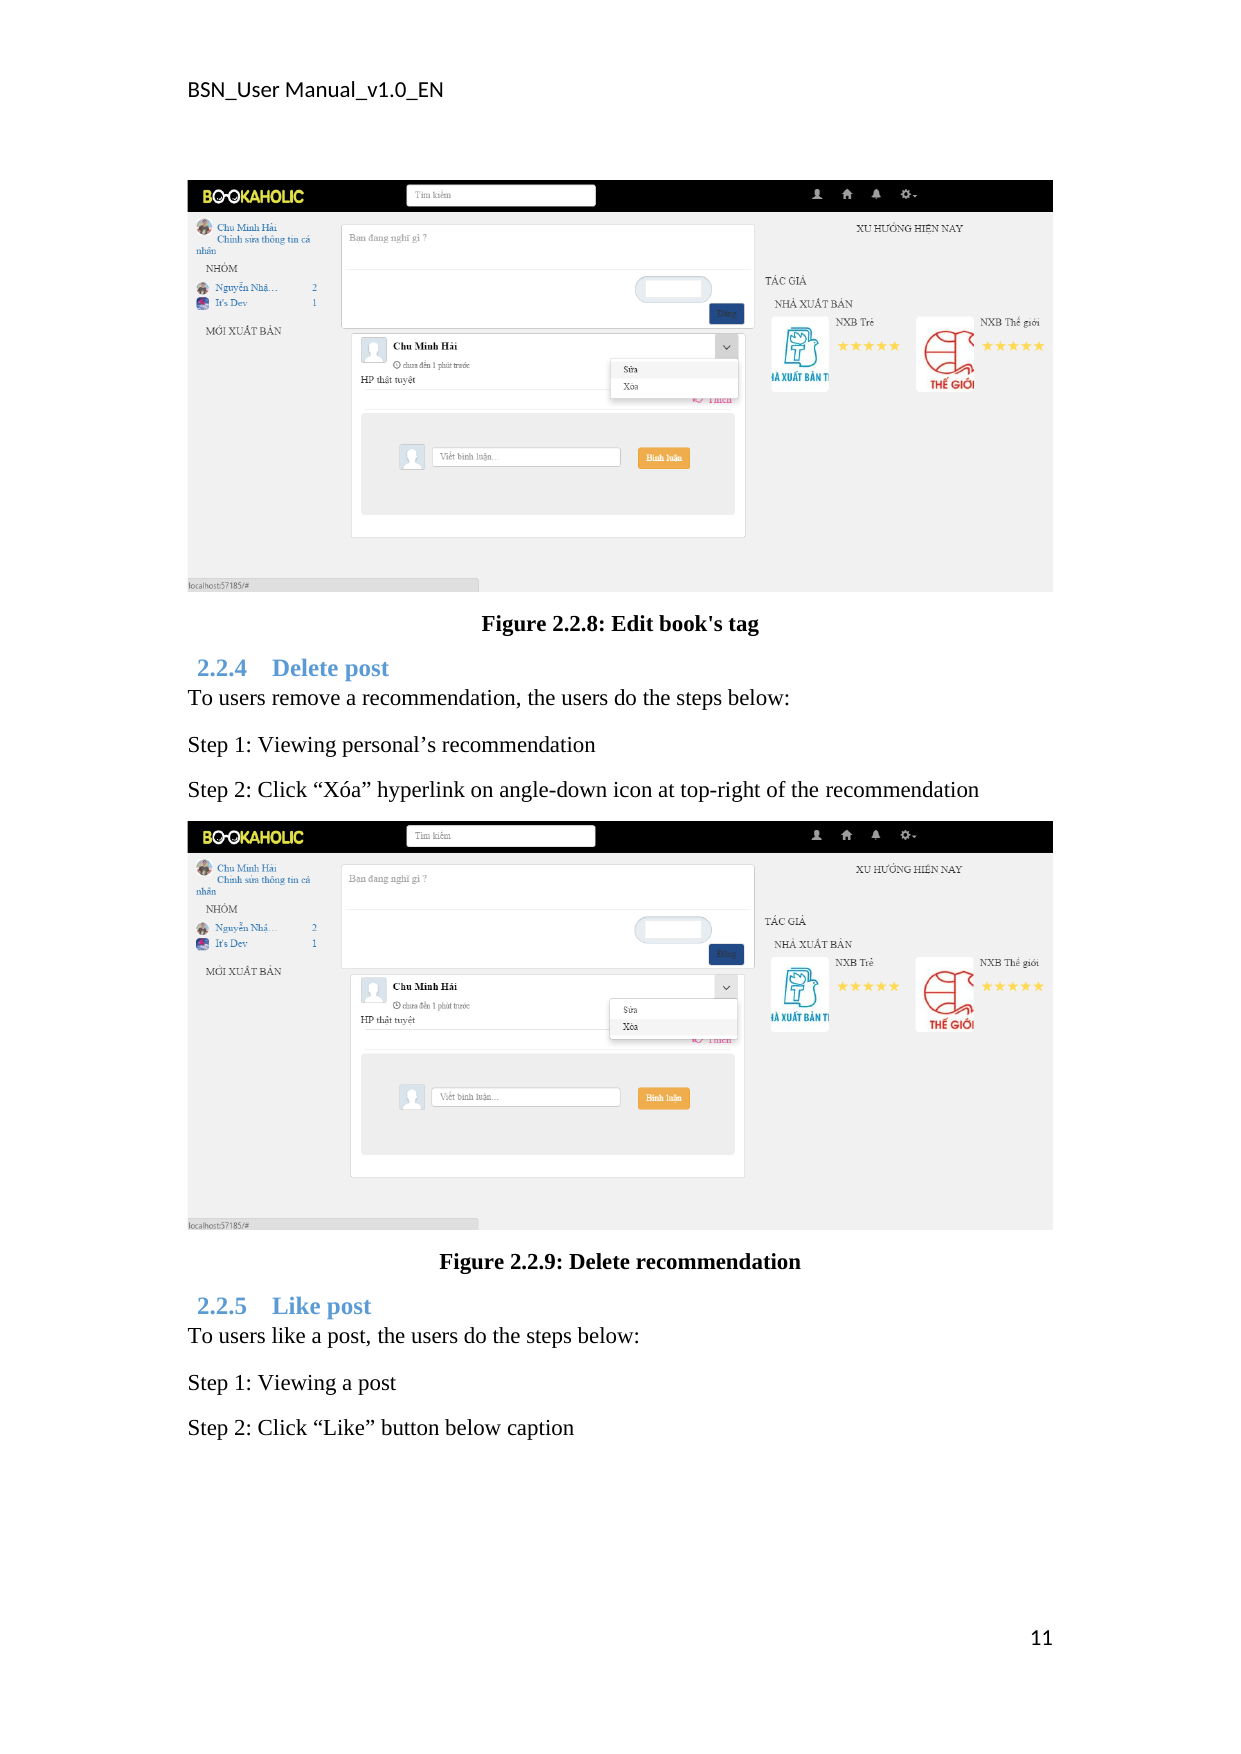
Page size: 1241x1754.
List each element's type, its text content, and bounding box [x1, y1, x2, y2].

text To users like a post, the users do the steps below: [187, 1322, 1053, 1348]
text Step 1: Viewing personal’s recommendation [187, 731, 1053, 757]
text Step 2: Click “Xóa” hyperlink on angle-down icon at top-right of the recommendation [187, 776, 1053, 802]
subtitle Like post [197, 1291, 1053, 1319]
text Step 1: Viewing a post [187, 1369, 1053, 1395]
subtitle Delete post [197, 653, 1053, 682]
text Step 2: Click “Like” button below caption [187, 1414, 1053, 1440]
text To users remove a recommendation, the users do the steps below: [187, 684, 1053, 711]
picture [187, 180, 1053, 592]
picture [187, 821, 1053, 1230]
